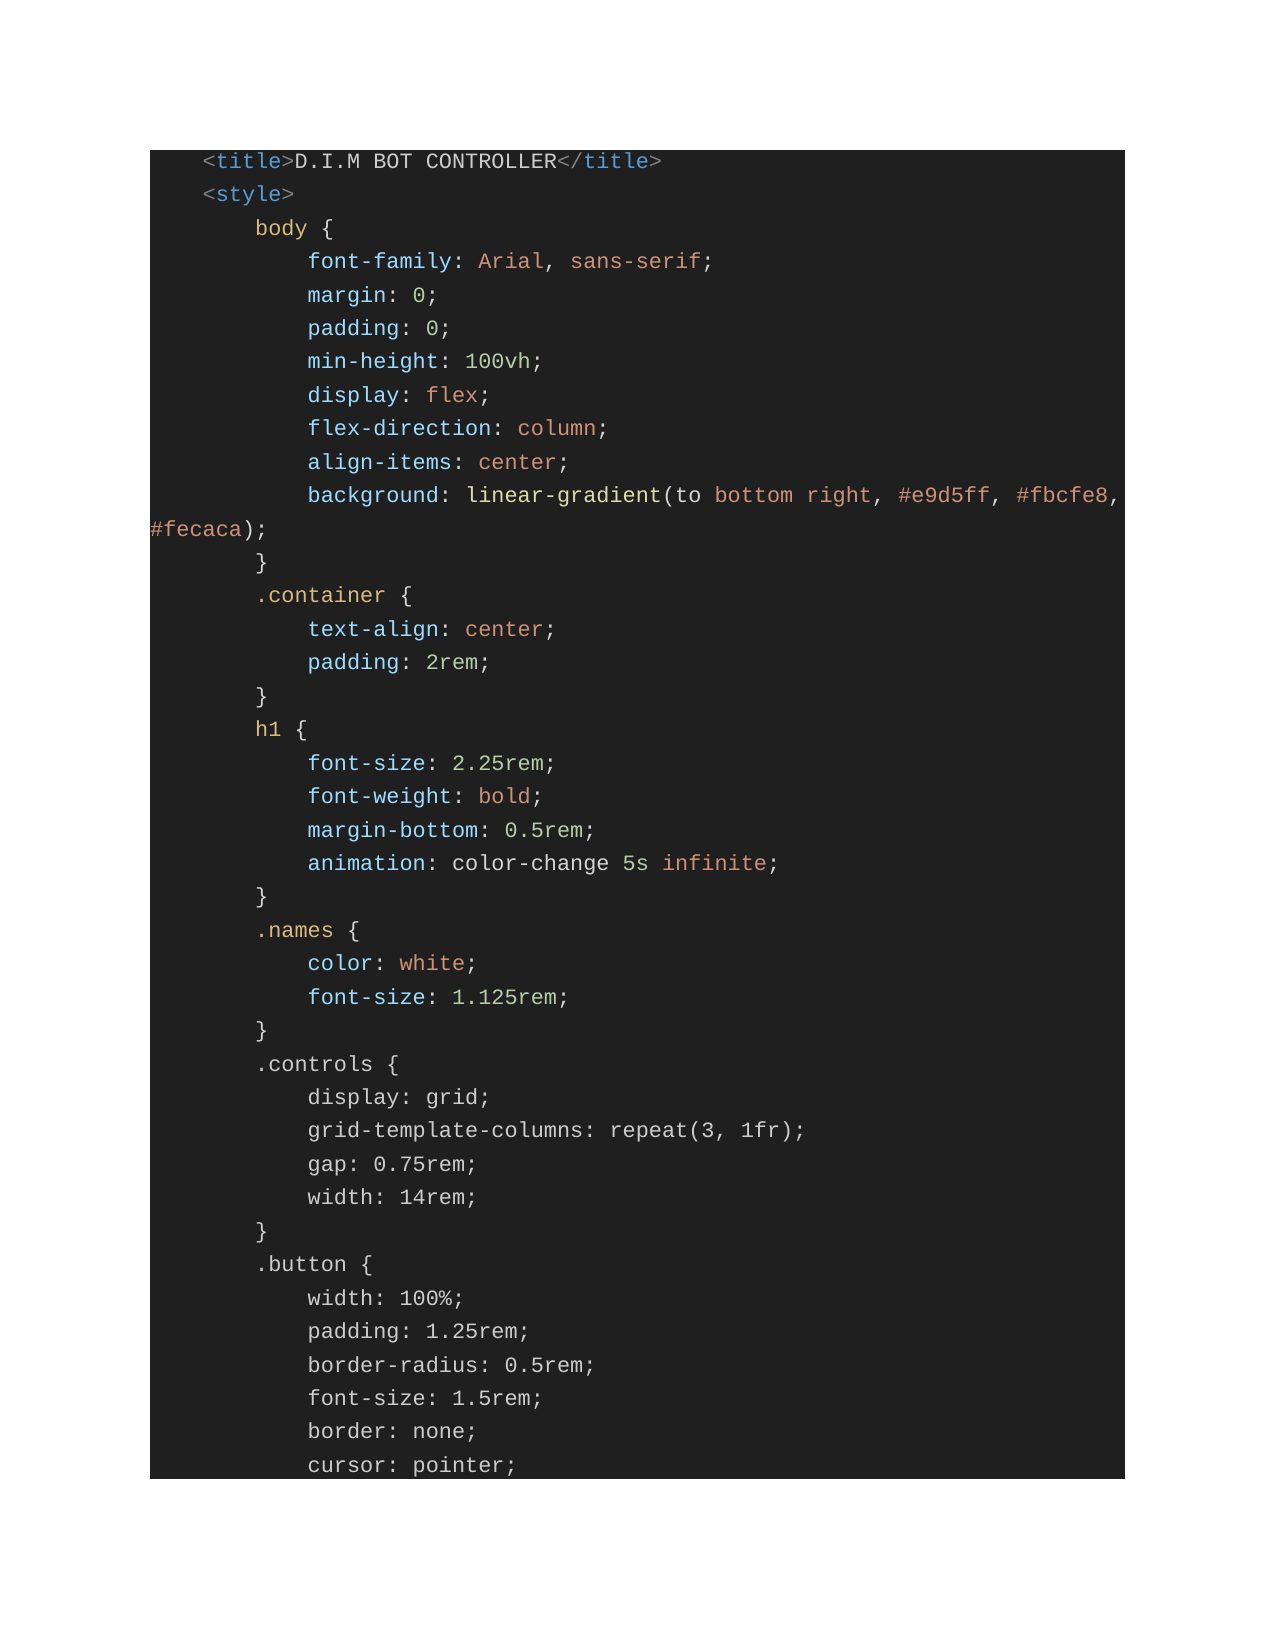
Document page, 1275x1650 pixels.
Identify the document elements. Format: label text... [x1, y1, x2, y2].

text .names { [150, 919, 1125, 944]
text body { [150, 217, 1125, 242]
text } [150, 886, 1125, 910]
text font-size: 1.5rem; [150, 1387, 1125, 1412]
text padding: 1.25rem; [150, 1320, 1125, 1345]
text .container { [150, 585, 1125, 609]
text } [150, 551, 1125, 576]
text min-height: 100vh; [150, 351, 1125, 375]
text border-radius: 0.5rem; [150, 1354, 1125, 1378]
text padding: 0; [150, 317, 1125, 342]
text flex-direction: column; [150, 417, 1125, 442]
text display: flex; [150, 384, 1125, 409]
text } [150, 1220, 1125, 1245]
text width: 100%; [150, 1287, 1125, 1312]
text <title>D.I.M BOT CONTROLLER</title> [150, 150, 1125, 175]
text display: grid; [150, 1086, 1125, 1111]
text .controls { [150, 1053, 1125, 1078]
text align-items: center; [150, 451, 1125, 476]
text } [150, 685, 1125, 710]
text padding: 2rem; [150, 652, 1125, 676]
text color: white; [150, 952, 1125, 977]
text font-family: Arial, sans-serif; [150, 250, 1125, 275]
text .button { [150, 1253, 1125, 1278]
text font-weight: bold; [150, 785, 1125, 810]
text grid-template-columns: repeat(3, 1fr); [150, 1120, 1125, 1144]
text margin: 0; [150, 284, 1125, 308]
text text-align: center; [150, 618, 1125, 643]
text width: 14rem; [150, 1187, 1125, 1211]
text font-size: 2.25rem; [150, 752, 1125, 777]
text gap: 0.75rem; [150, 1153, 1125, 1178]
text } [150, 1019, 1125, 1044]
text background: linear-gradient(to bottom right, #e9d5ff, #fbcfe8, #fecaca); [150, 484, 1125, 543]
text h1 { [150, 718, 1125, 743]
text cursor: pointer; [150, 1454, 1125, 1479]
text <style> [150, 183, 1125, 208]
text font-size: 1.125rem; [150, 986, 1125, 1011]
text animation: color-change 5s infinite; [150, 852, 1125, 877]
text margin-bottom: 0.5rem; [150, 819, 1125, 843]
text border: none; [150, 1421, 1125, 1445]
